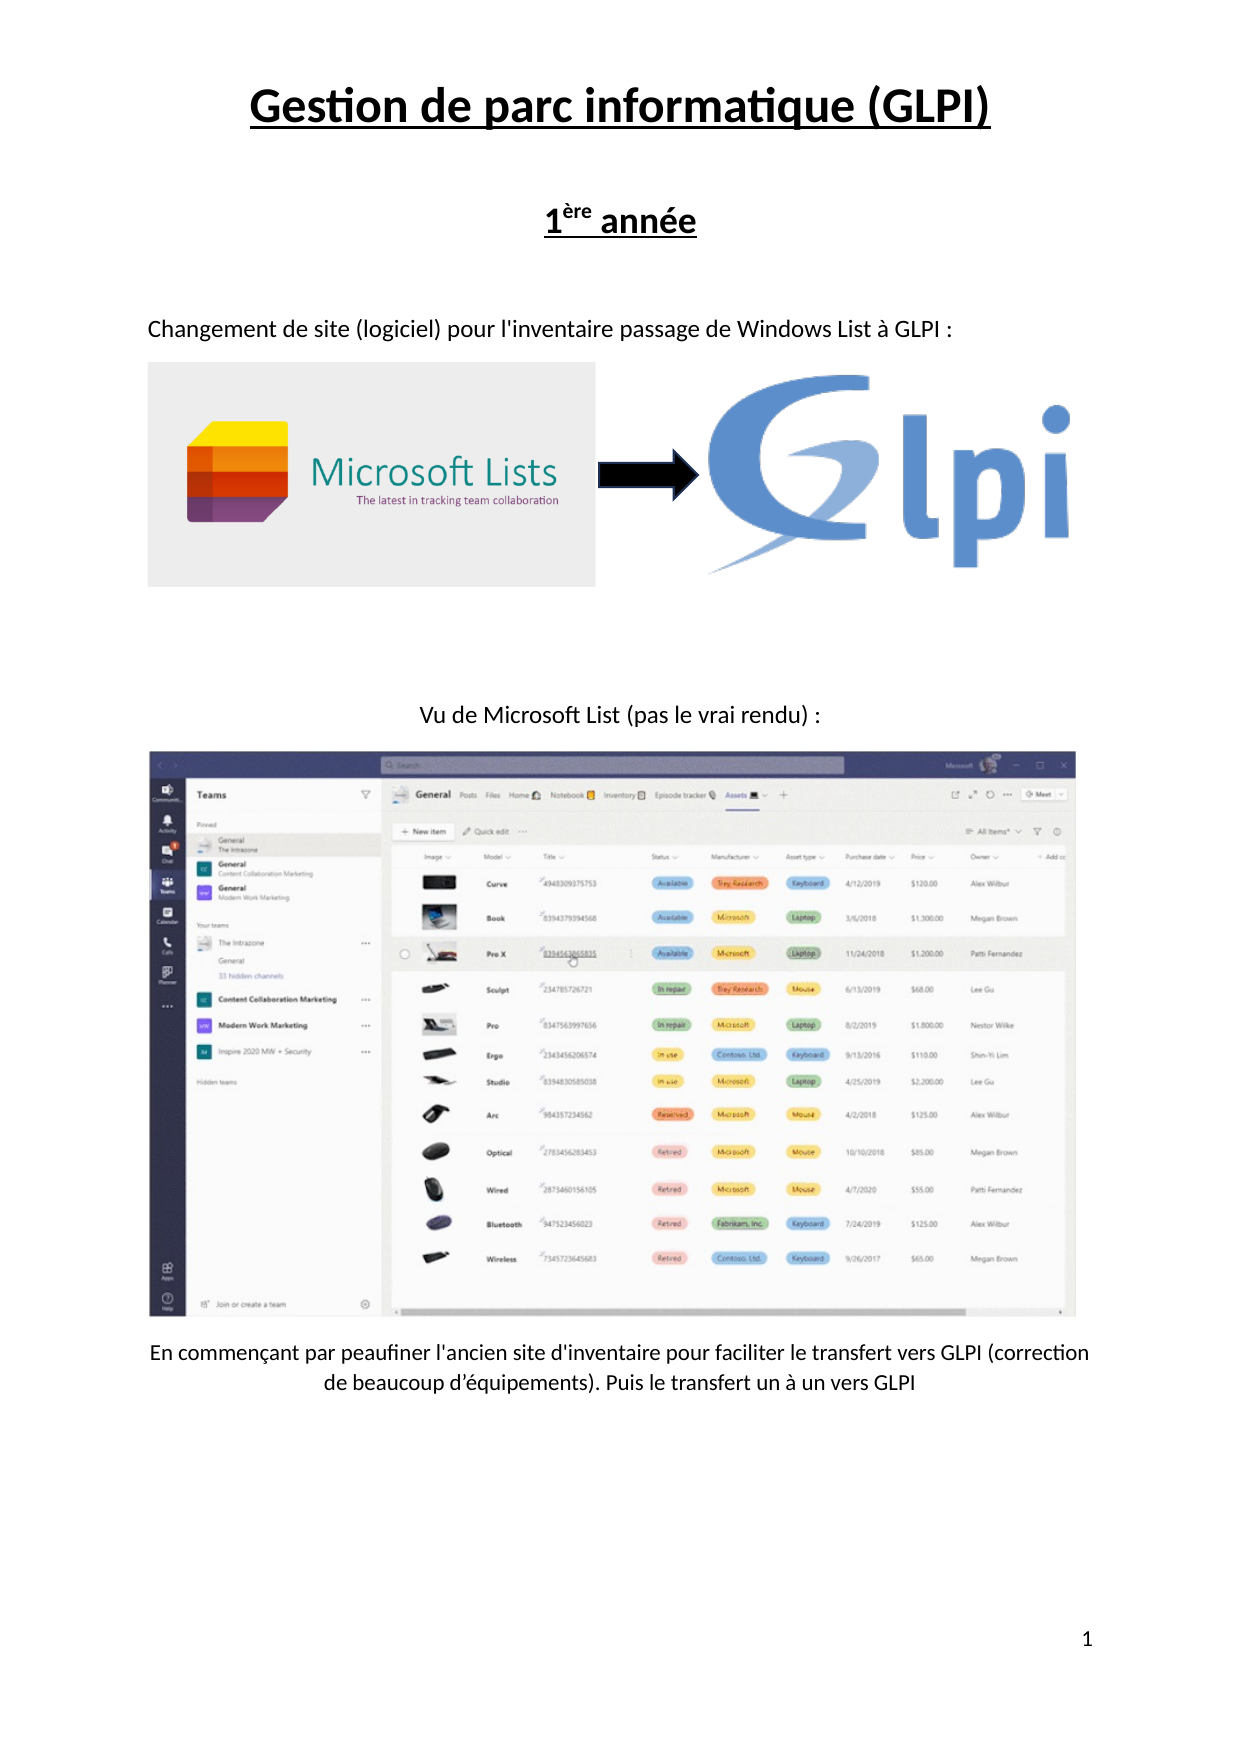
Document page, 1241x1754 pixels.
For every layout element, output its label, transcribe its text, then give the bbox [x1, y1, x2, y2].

text En commençant par peaufiner l'ancien site d'inventaire pour faciliter le transfert vers GLPI (correction de beaucoup d’équipements). Puis le transfert un à un vers GLPI [148, 1338, 1093, 1396]
text Changement de site (logiciel) pour l'inventaire passage de Windows List à GLPI : [148, 313, 1093, 343]
picture [147, 748, 1076, 1320]
picture [147, 362, 596, 587]
picture [684, 363, 1093, 588]
text Vu de Microsoft List (pas le vrai rendu) : [148, 699, 1093, 729]
text 1ère année [148, 197, 1093, 243]
